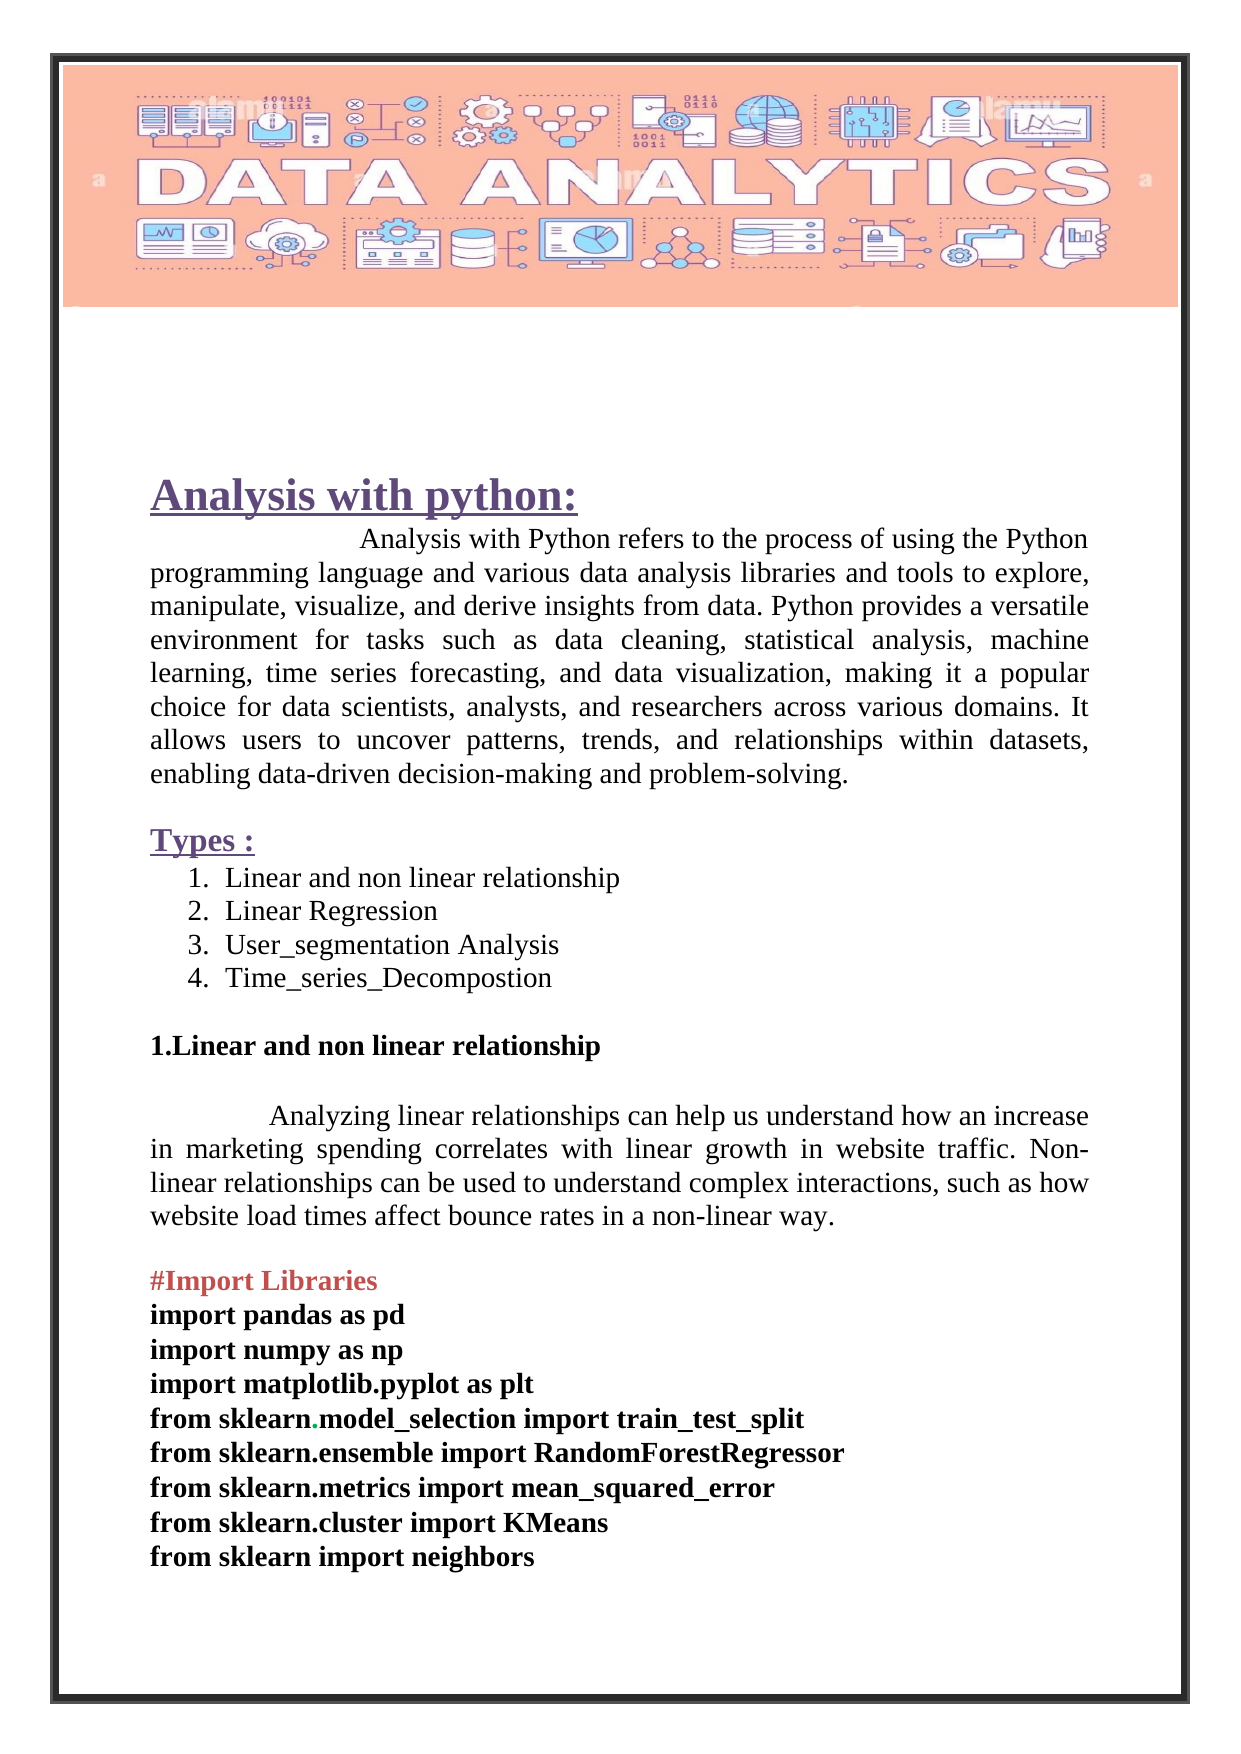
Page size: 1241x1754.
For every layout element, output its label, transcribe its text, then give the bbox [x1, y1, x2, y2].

text from sklearn.ensemble import RandomForestRegressor [150, 1436, 1090, 1469]
text Analysis with python: [150, 467, 1090, 520]
text from sklearn import neighbors [150, 1539, 1090, 1573]
text Types : [150, 820, 1090, 859]
text 1.Linear and non linear relationship [150, 1028, 1090, 1062]
list Linear and non linear relationship [187, 860, 1090, 893]
text from sklearn.cluster import KMeans [150, 1505, 1090, 1538]
text Analysis with Python refers to the process of using the Python programming language and various data analysis libraries and tools to explore, manipulate, visualize, and derive insights from data. Python provides a versatile environment for tasks such as data cleaning, statistical analysis, machine learning, time series forecasting, and data visualization, making it a popular choice for data scientists, analysts, and researchers across various domains. It allows users to uncover patterns, trends, and relationships within datasets, enabling data-driven decision-making and problem-solving. [150, 521, 1090, 789]
picture [63, 65, 1178, 307]
text from sklearn.metrics import mean_squared_error [150, 1470, 1090, 1504]
text import matplotlib.pyplot as plt [150, 1366, 1090, 1400]
text import pandas as pd [150, 1297, 1090, 1331]
text import numpy as np [150, 1332, 1090, 1365]
text #Import Libraries [150, 1263, 1090, 1296]
text from sklearn.model_selection import train_test_split [150, 1401, 1090, 1434]
list User_segmentation Analysis [187, 927, 1090, 960]
text Analyzing linear relationships can help us understand how an increase in marketing spending correlates with linear growth in website traffic. Non-linear relationships can be used to understand complex interactions, such as how website load times affect bounce rates in a non-linear way. [150, 1098, 1090, 1232]
list Linear Regression [187, 893, 1090, 927]
list Time_series_Decompostion [187, 960, 1090, 994]
